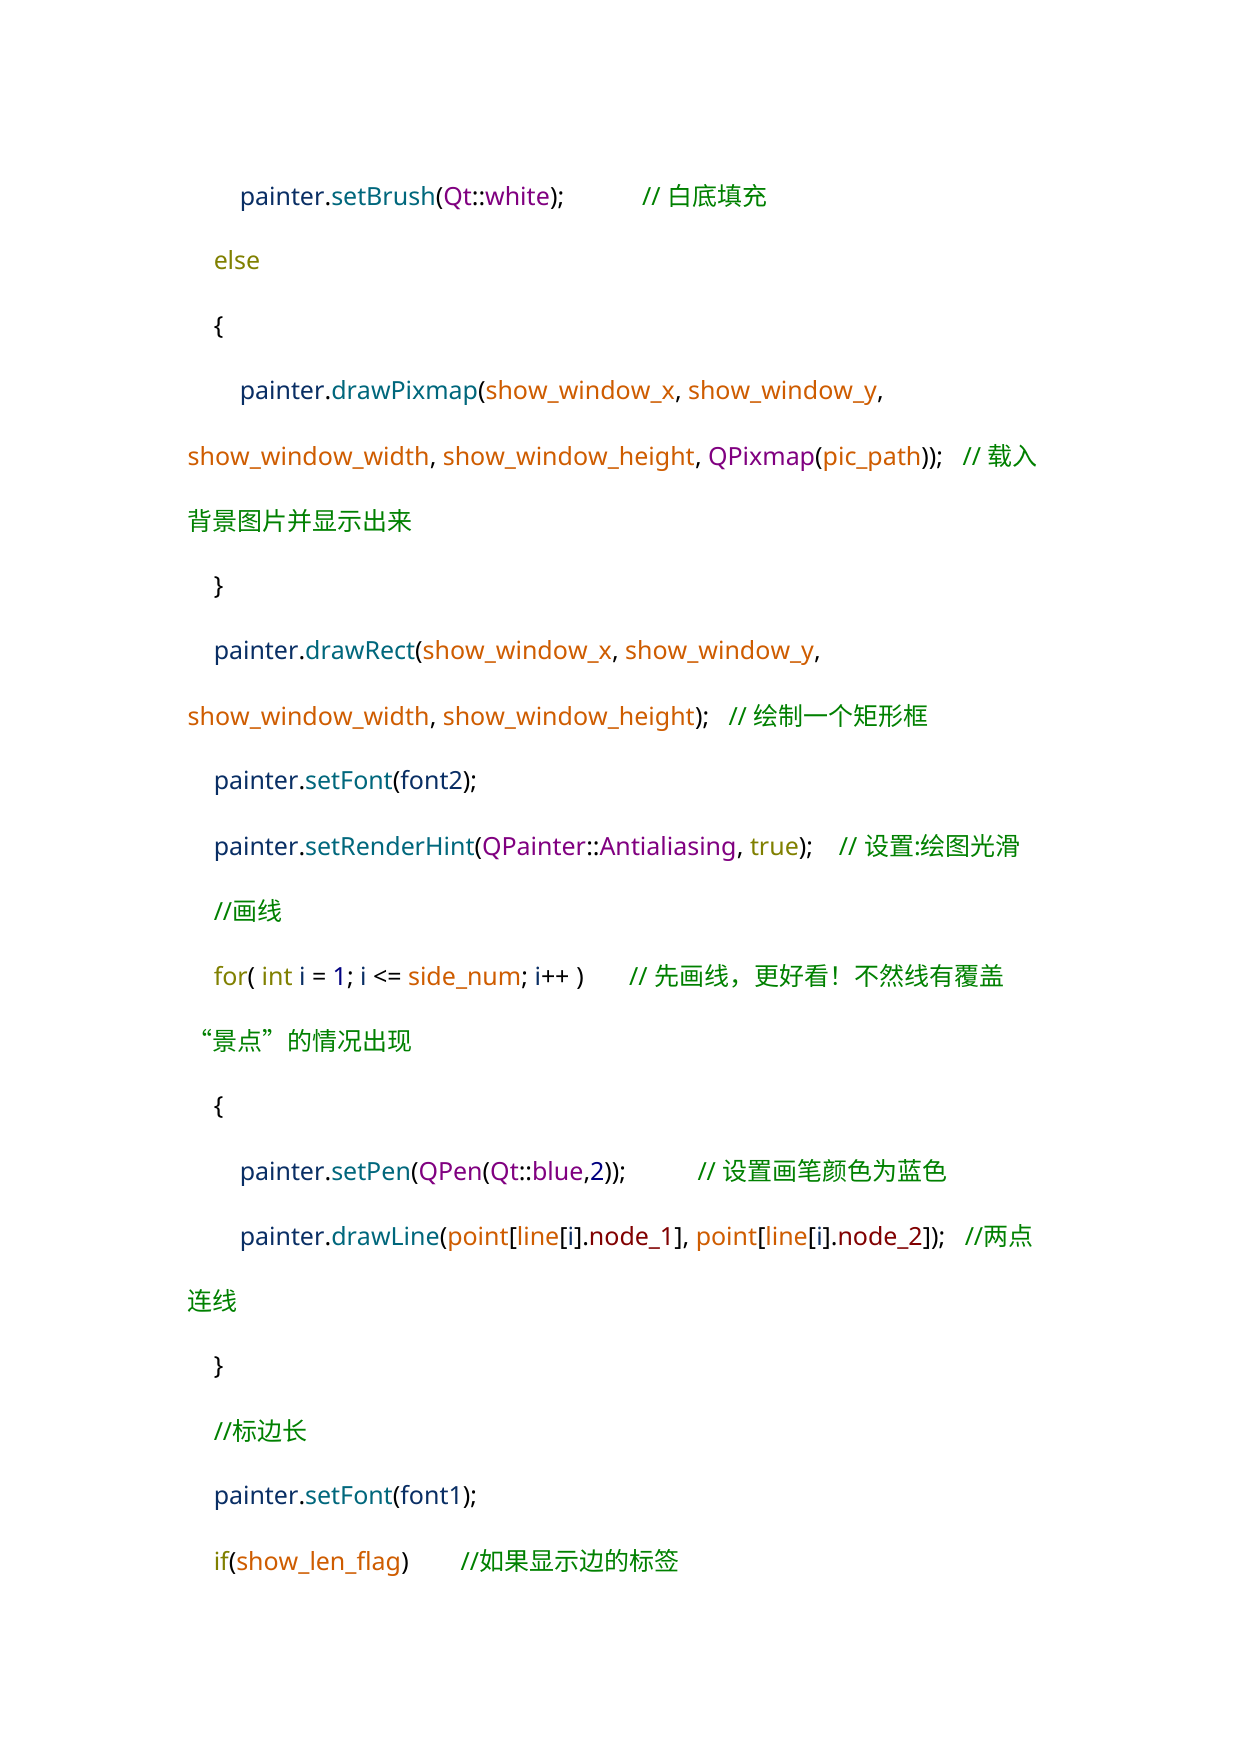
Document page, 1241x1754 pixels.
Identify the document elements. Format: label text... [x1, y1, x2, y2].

text painter.setFont(font1); [187, 1462, 1053, 1527]
text painter.setRenderHint(QPainter::Antialiasing, true); // 设置:绘图光滑 [187, 812, 1053, 877]
text } [187, 1332, 1053, 1397]
text painter.drawPixmap(show_window_x, show_window_y, show_window_width, show_window_height, QPixmap(pic_path)); // 载入背景图片并显示出来 [187, 357, 1053, 552]
text painter.setFont(font2); [187, 747, 1053, 812]
text painter.drawRect(show_window_x, show_window_y, show_window_width, show_window_height); // 绘制一个矩形框 [187, 617, 1053, 747]
text { [187, 1072, 1053, 1137]
text { [187, 292, 1053, 357]
text else [187, 227, 1053, 292]
text painter.drawLine(point[line[i].node_1], point[line[i].node_2]); //两点连线 [187, 1202, 1053, 1332]
text } [187, 552, 1053, 617]
text painter.setBrush(Qt::white); // 白底填充 [187, 162, 1053, 227]
text if(show_len_flag) //如果显示边的标签 [187, 1527, 1053, 1592]
text painter.setPen(QPen(Qt::blue,2)); // 设置画笔颜色为蓝色 [187, 1137, 1053, 1202]
text //画线 [187, 877, 1053, 942]
text for( int i = 1; i <= side_num; i++ ) // 先画线，更好看！不然线有覆盖“景点”的情况出现 [187, 942, 1053, 1072]
text //标边长 [187, 1397, 1053, 1462]
